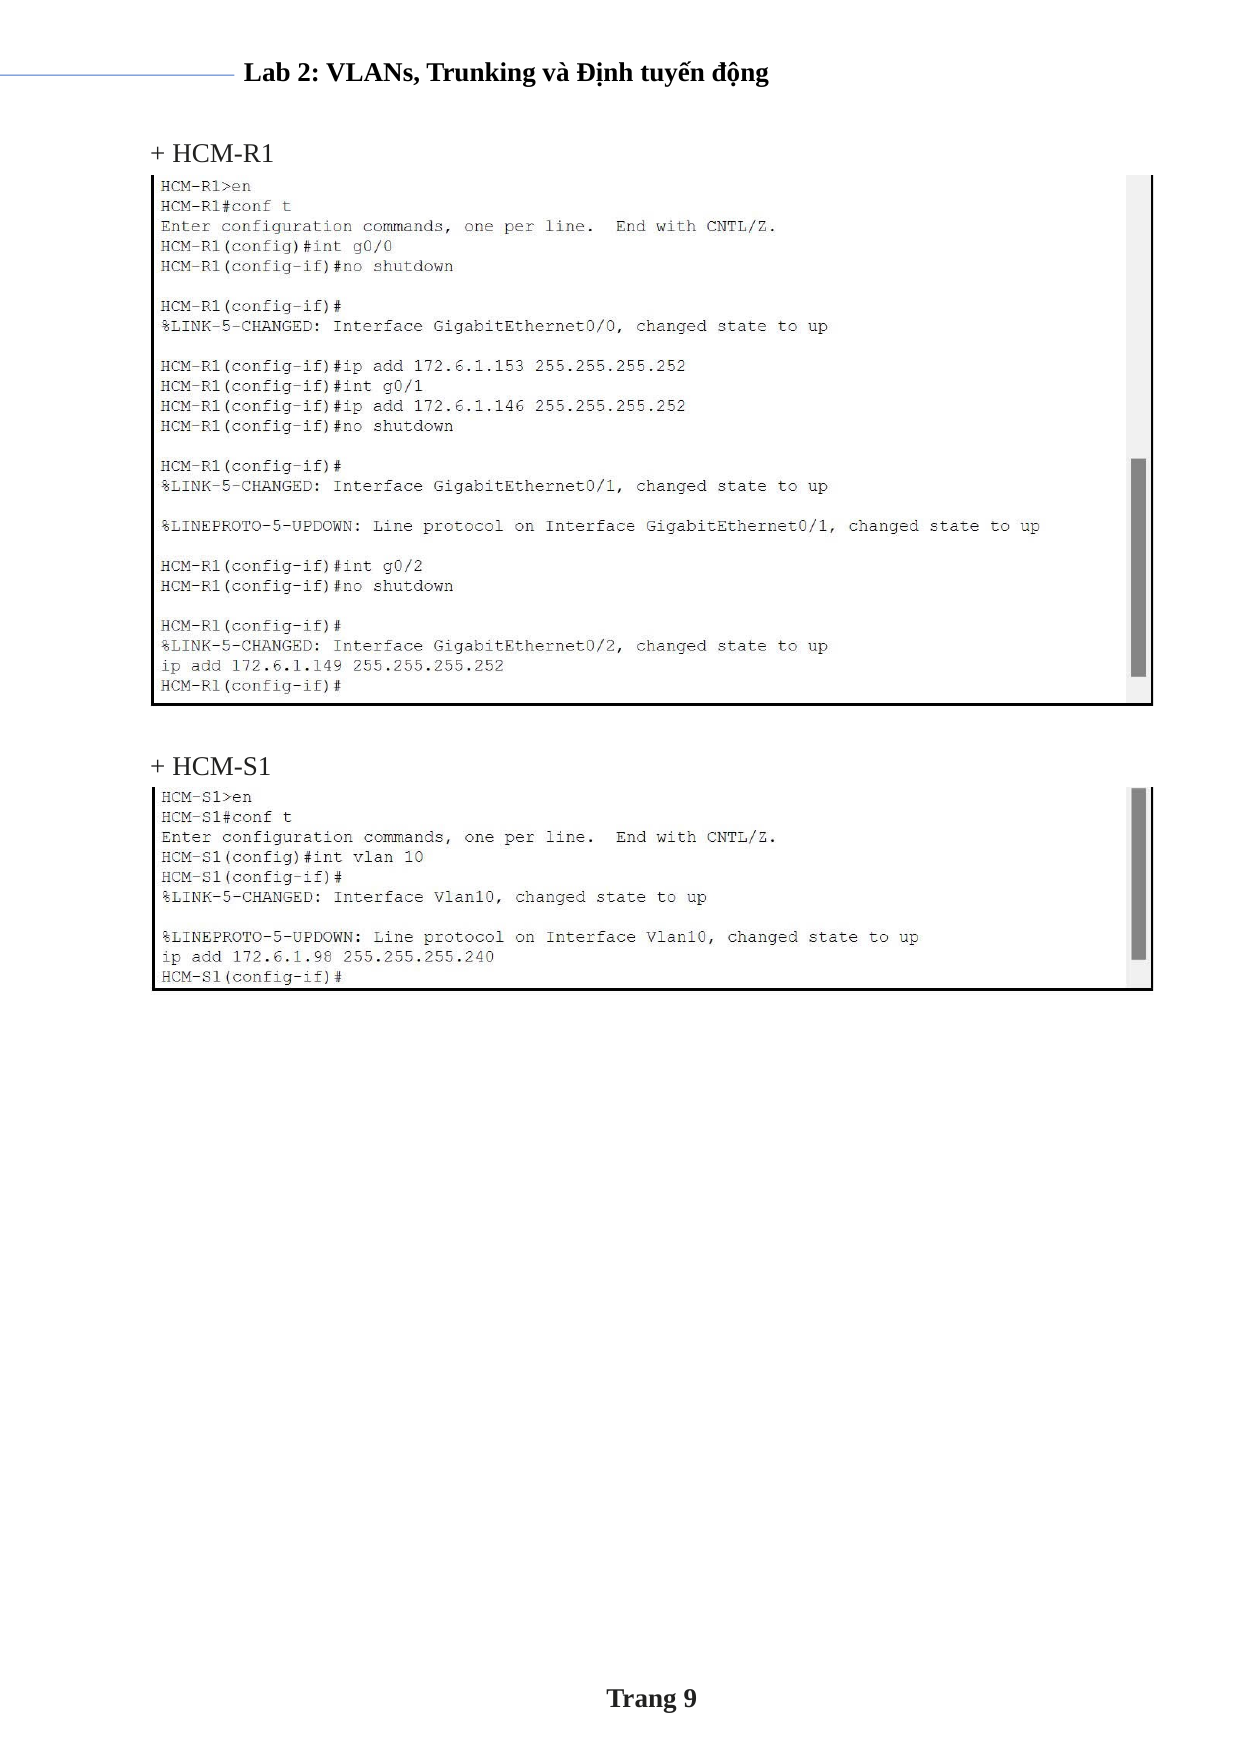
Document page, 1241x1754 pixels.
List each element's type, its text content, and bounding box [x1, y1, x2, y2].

picture [150, 787, 1154, 995]
text + HCM-S1 [150, 750, 1153, 781]
text + HCM-R1 [150, 137, 1153, 169]
picture [150, 175, 1154, 707]
